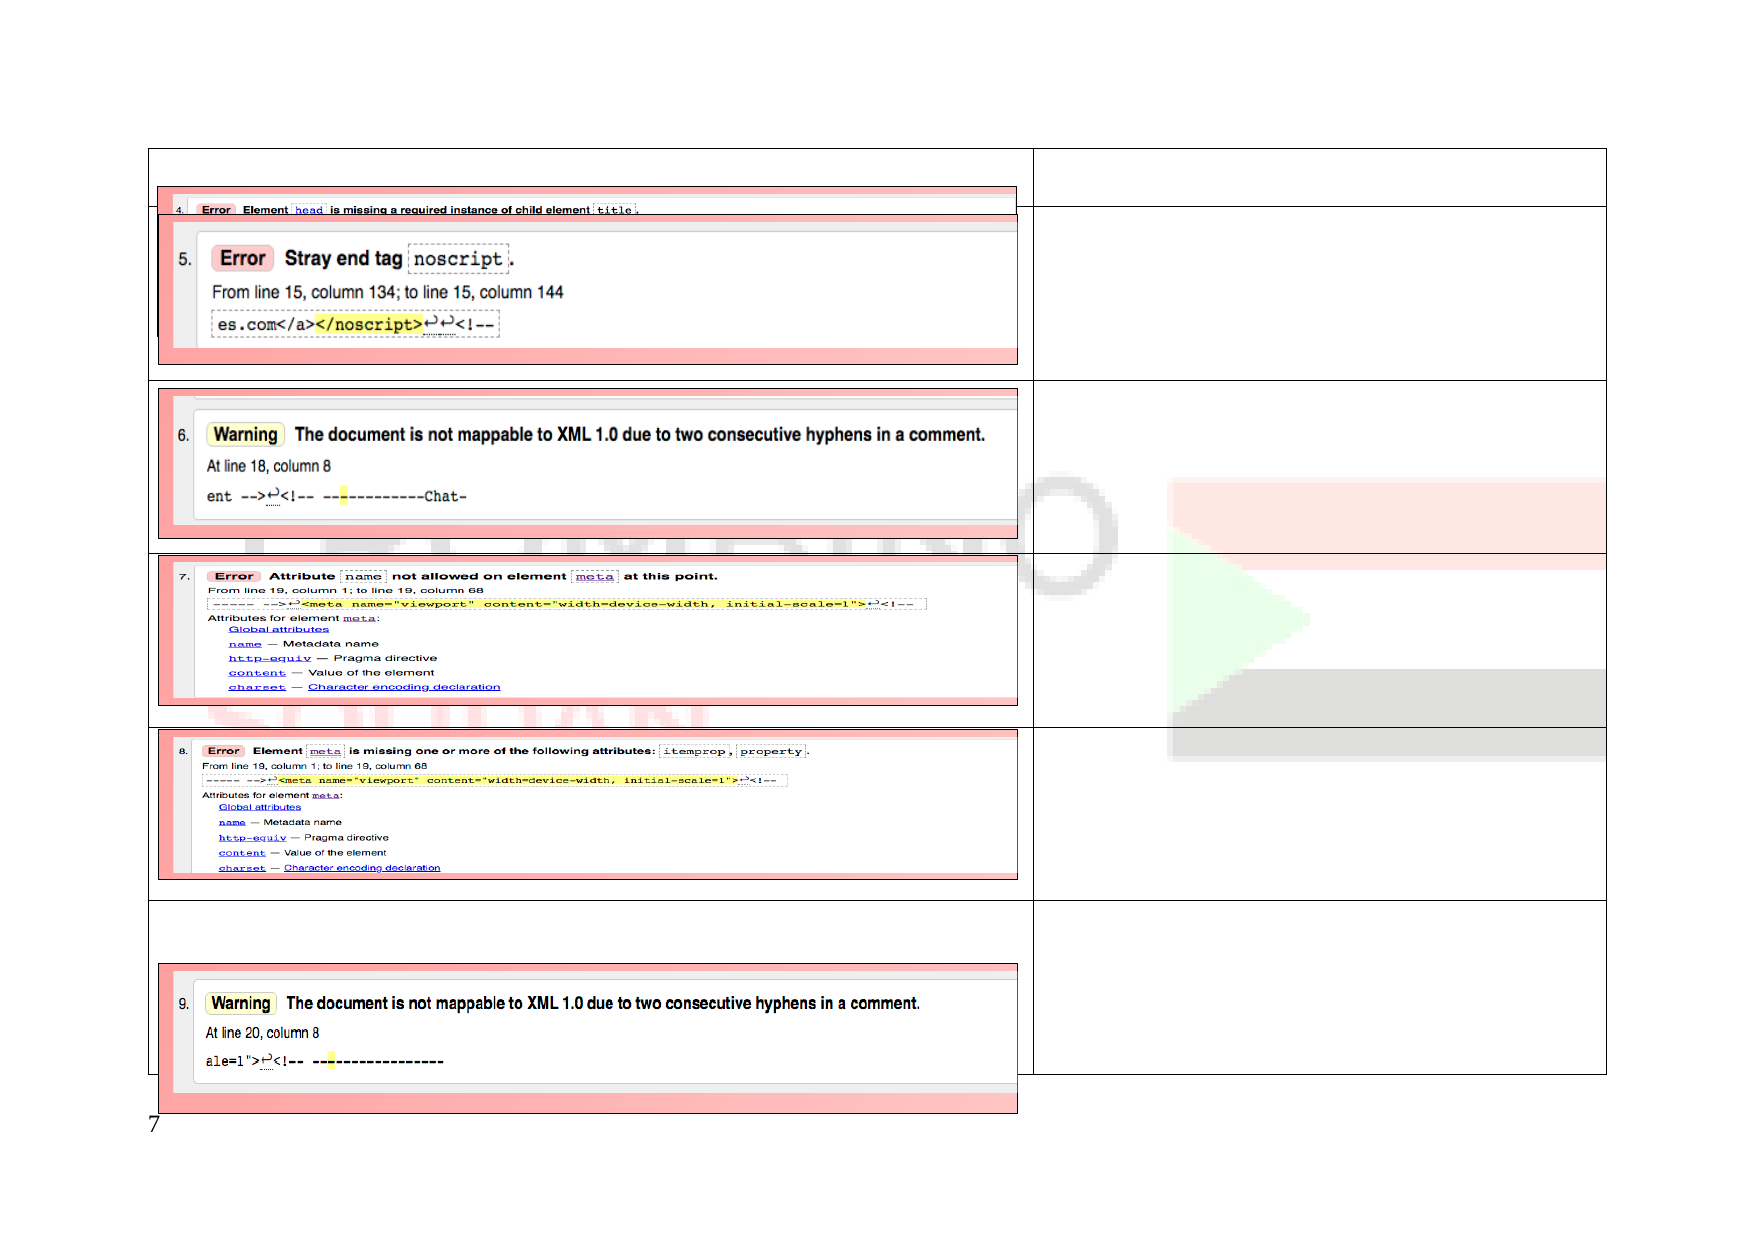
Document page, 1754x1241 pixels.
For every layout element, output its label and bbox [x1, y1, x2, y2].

table_cell [1034, 901, 1606, 1074]
table_cell [1034, 381, 1606, 553]
table_cell [1034, 728, 1606, 900]
table_cell [149, 207, 1033, 380]
picture [173, 737, 1018, 873]
picture [173, 562, 1018, 698]
picture [173, 222, 1018, 348]
table_cell [1034, 207, 1606, 380]
table_cell [149, 901, 1033, 1074]
picture [172, 194, 1016, 214]
table_cell [1034, 149, 1606, 206]
table_cell [1034, 554, 1606, 727]
table_cell [149, 554, 1033, 727]
picture [173, 971, 1018, 1093]
table_cell [149, 149, 1033, 206]
picture [173, 396, 1018, 525]
table_cell [149, 728, 1033, 900]
table_cell [149, 381, 1033, 553]
